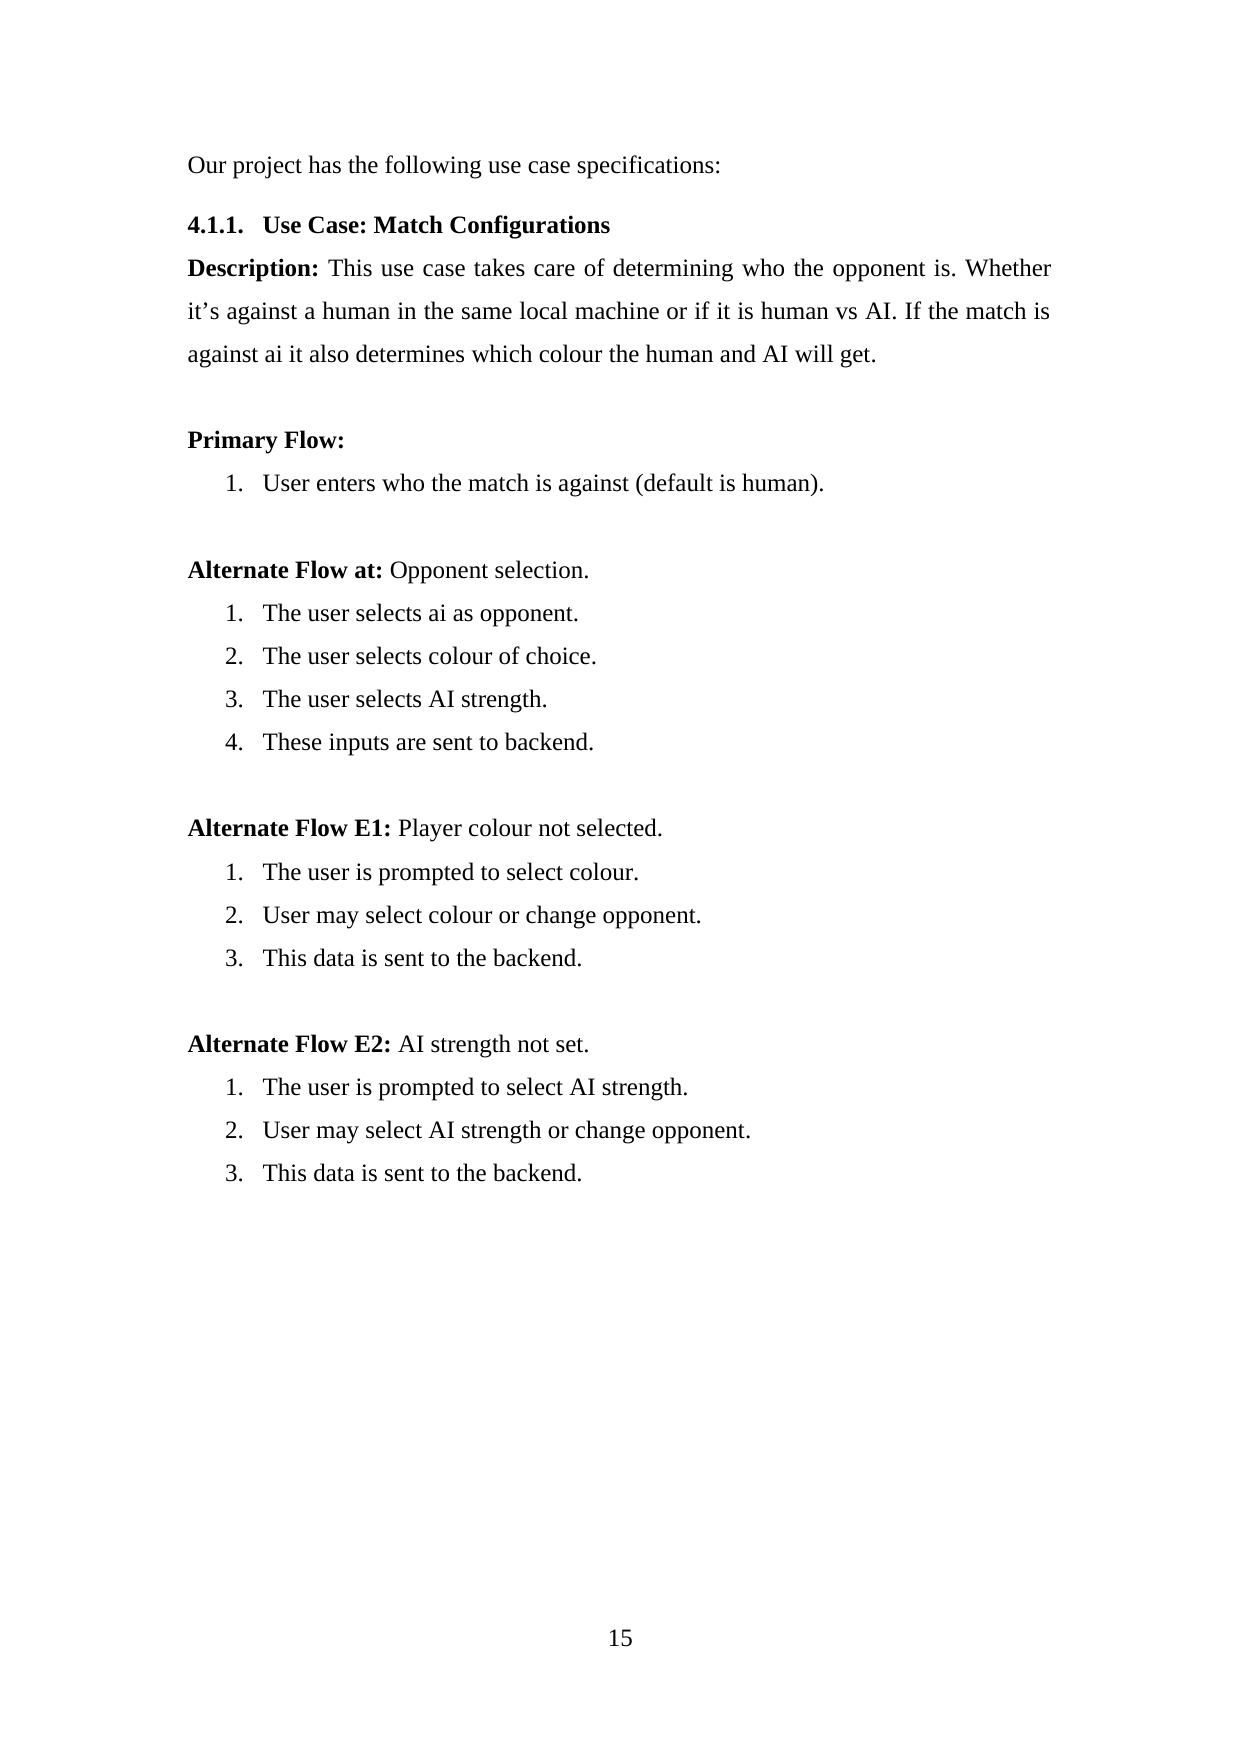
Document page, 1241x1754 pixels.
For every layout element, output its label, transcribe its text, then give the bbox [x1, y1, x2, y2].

list User may select AI strength or change opponent. [225, 1115, 1053, 1144]
list User enters who the match is against (default is human). [225, 468, 1053, 497]
list This data is sent to the backend. [225, 943, 1053, 972]
text Primary Flow: [187, 425, 1053, 454]
list User may select colour or change opponent. [225, 900, 1053, 928]
list The user is prompted to select AI strength. [225, 1072, 1053, 1101]
list The user selects colour of choice. [225, 641, 1053, 670]
text Alternate Flow E2: AI strength not set. [187, 1029, 1053, 1058]
list This data is sent to the backend. [225, 1158, 1053, 1187]
list The user selects AI strength. [225, 684, 1053, 713]
list Description: This use case takes care of determining who the opponent is. Whether it’s against a human in the same local machine or if it is human vs AI. If the match is against ai it also determines which colour the human and AI will get. [187, 253, 1053, 368]
text Our project has the following use case specifications: [187, 150, 1053, 179]
list The user is prompted to select colour. [225, 857, 1053, 885]
text Alternate Flow E1: Player colour not selected. [187, 813, 1053, 842]
list The user selects ai as opponent. [225, 598, 1053, 627]
text Alternate Flow at: Opponent selection. [187, 555, 1053, 583]
list These inputs are sent to backend. [225, 727, 1053, 756]
list Use Case: Match Configurations [187, 210, 1053, 238]
